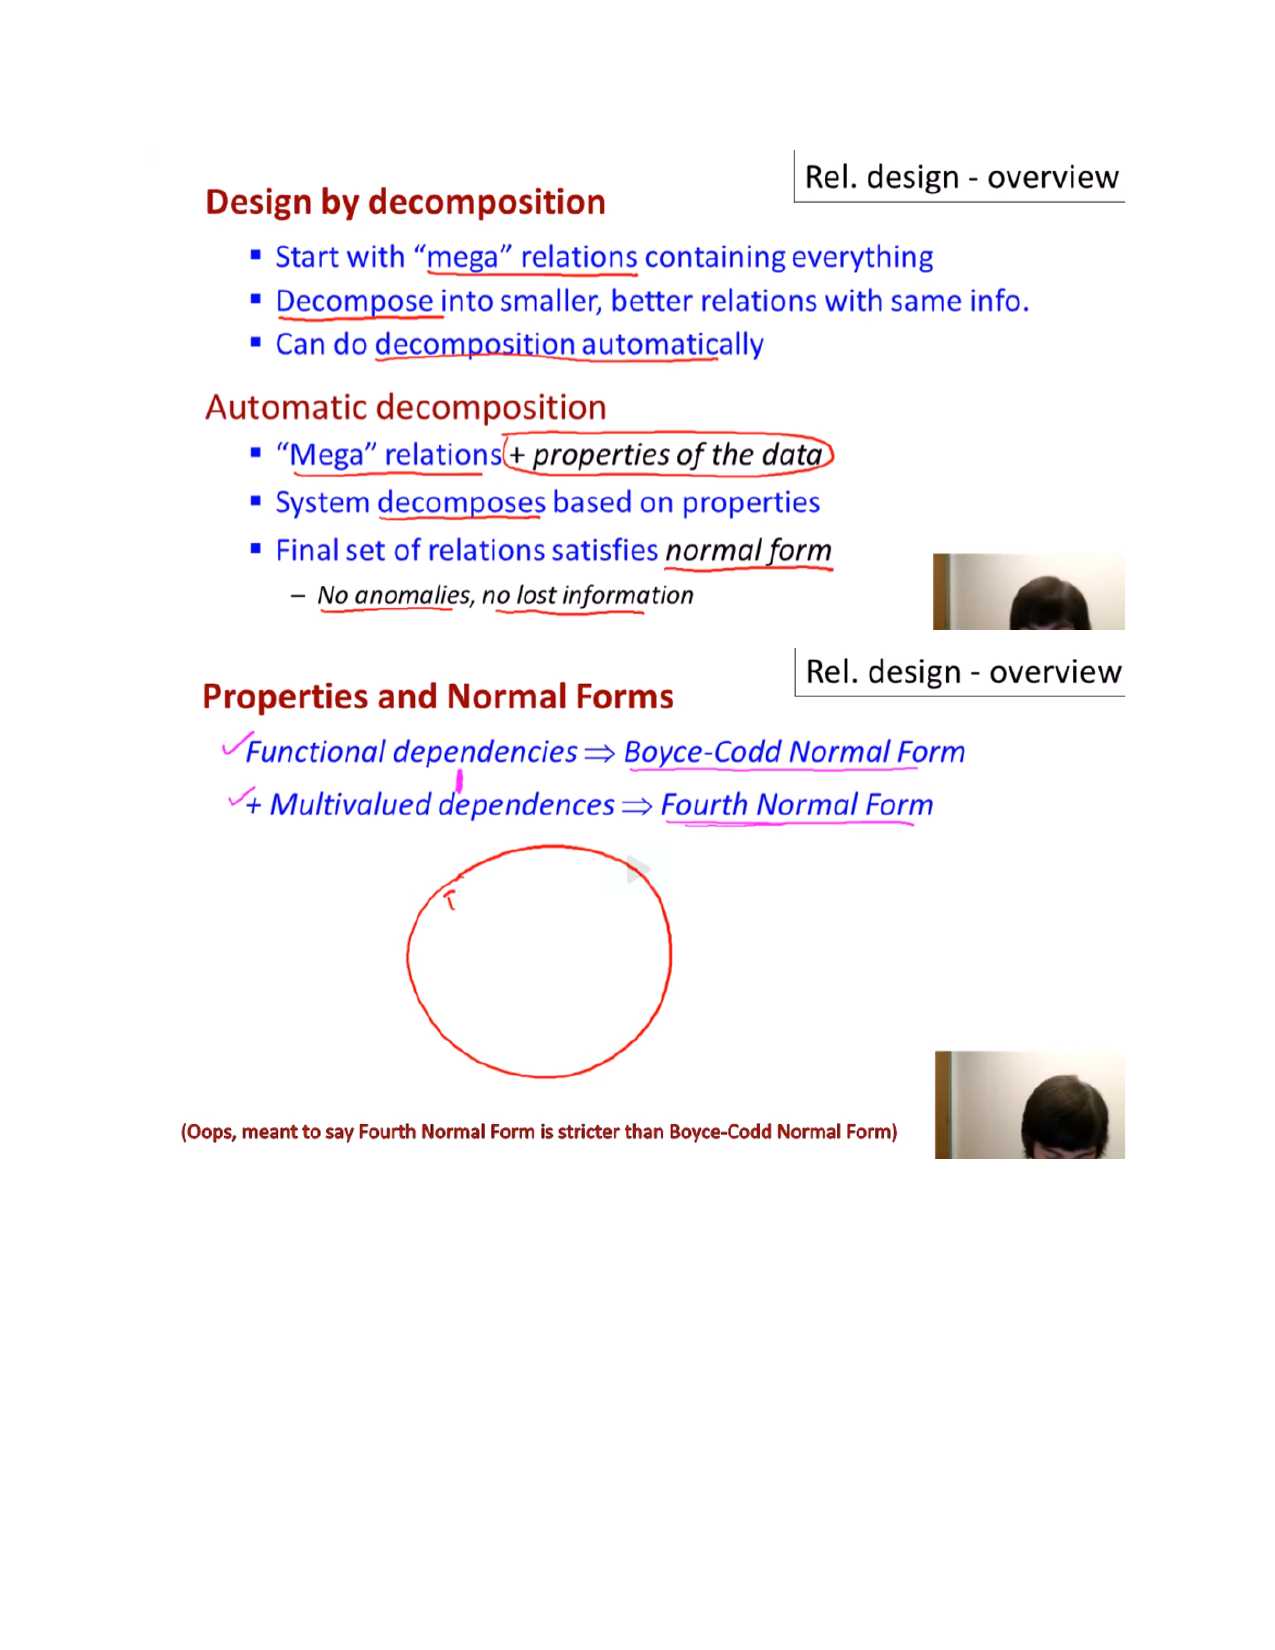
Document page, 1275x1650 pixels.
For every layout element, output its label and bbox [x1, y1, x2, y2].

picture [150, 648, 1125, 1159]
picture [150, 150, 1125, 630]
